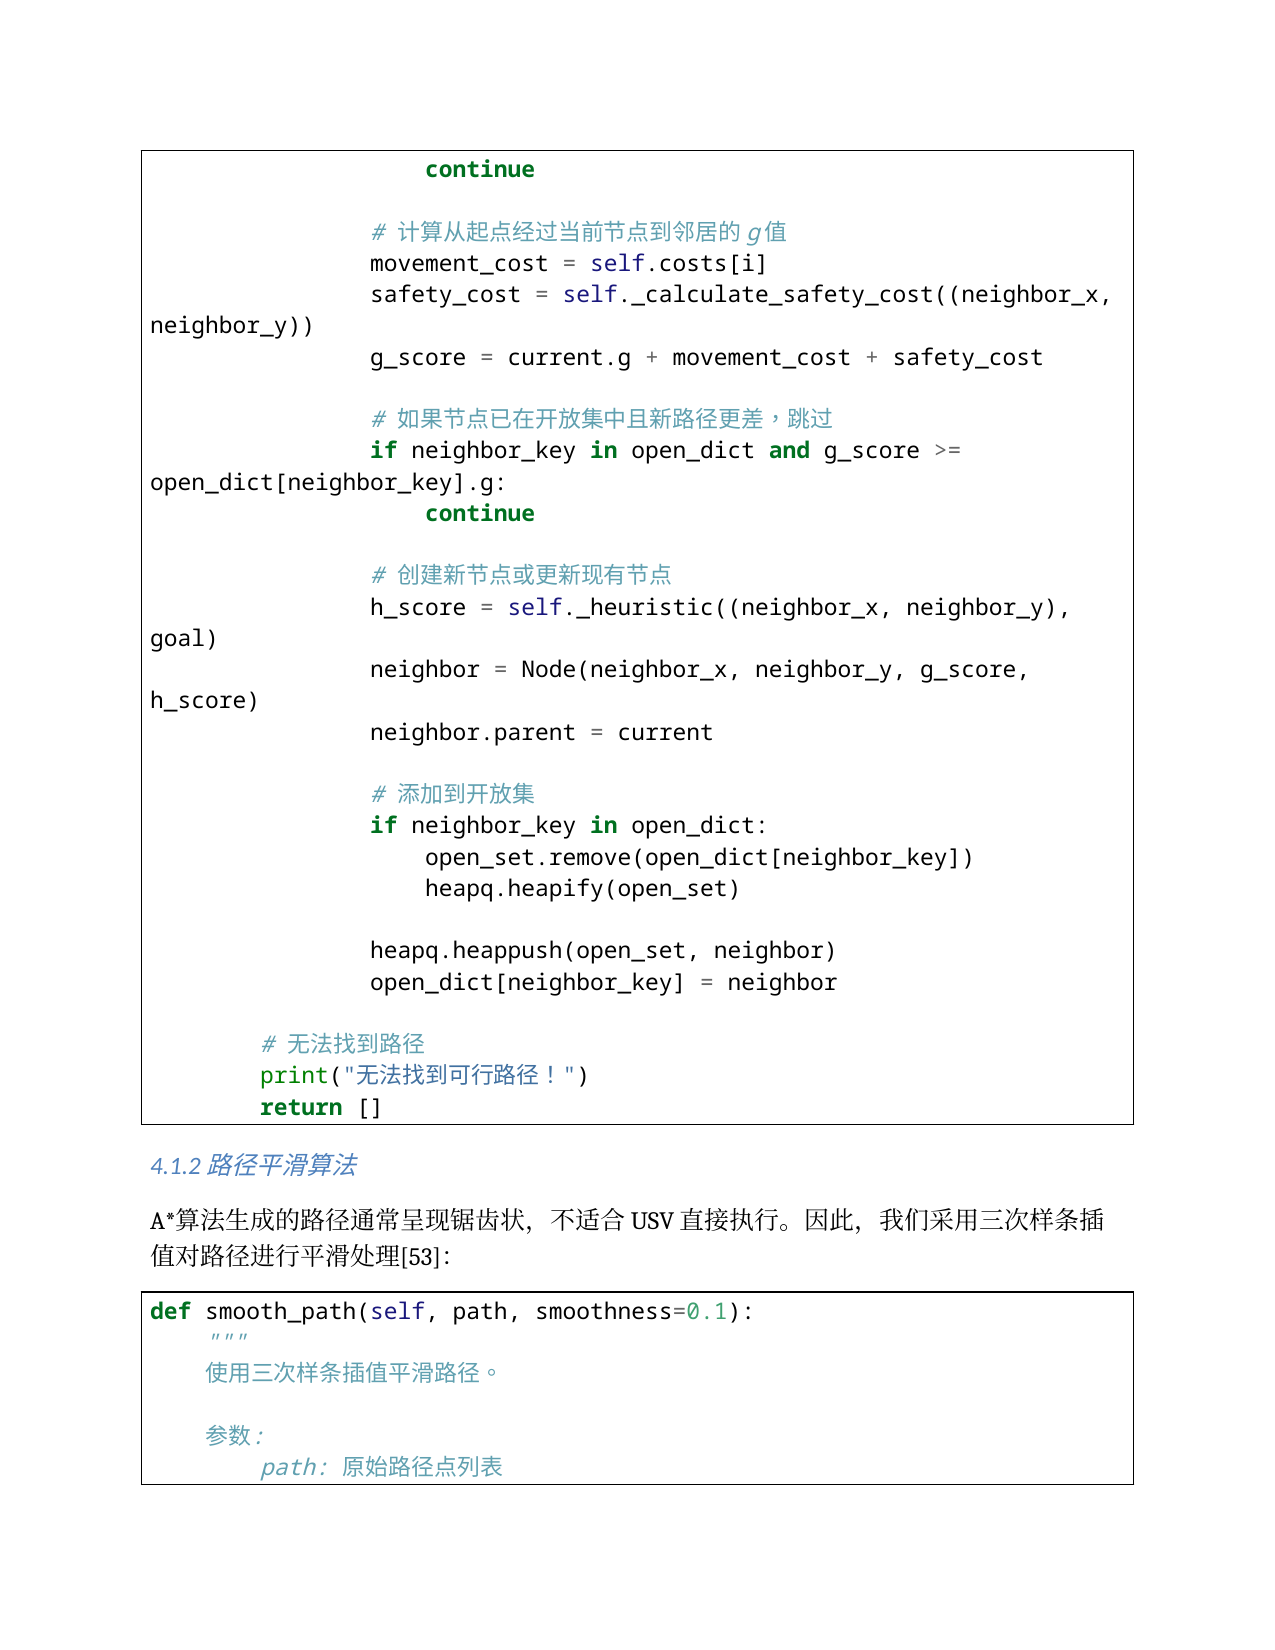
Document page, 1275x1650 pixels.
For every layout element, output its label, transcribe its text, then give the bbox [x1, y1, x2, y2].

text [142, 1293, 1133, 1484]
text A*算法生成的路径通常呈现锯齿状，不适合USV直接执行。因此，我们采用三次样条插值对路径进行平滑处理[53]： [150, 1201, 1125, 1273]
subtitle 4.1.2 路径平滑算法 [150, 1146, 1125, 1182]
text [142, 151, 1133, 1124]
